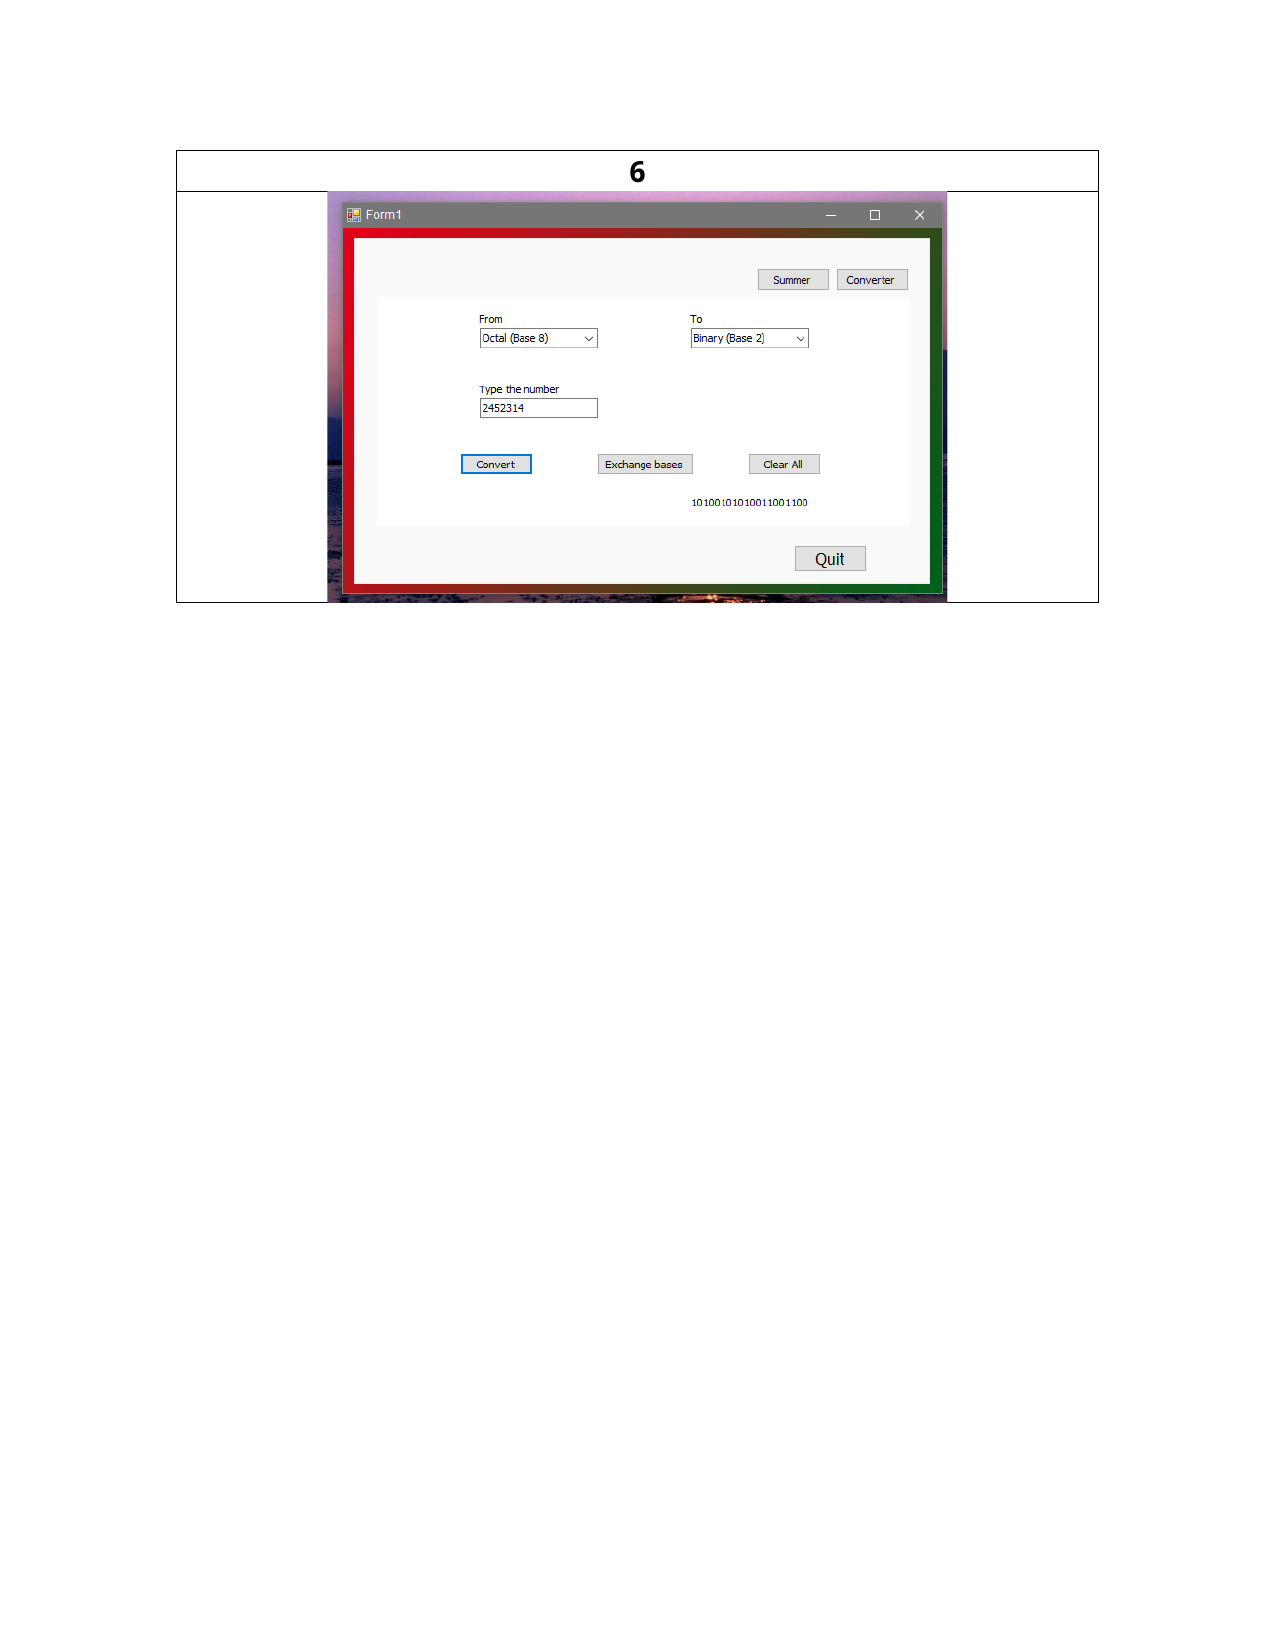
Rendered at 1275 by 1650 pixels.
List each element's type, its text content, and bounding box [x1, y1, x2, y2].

table_cell [177, 192, 327, 602]
table_cell 6 [177, 151, 1098, 191]
picture [327, 191, 948, 603]
table_cell [948, 192, 1098, 602]
